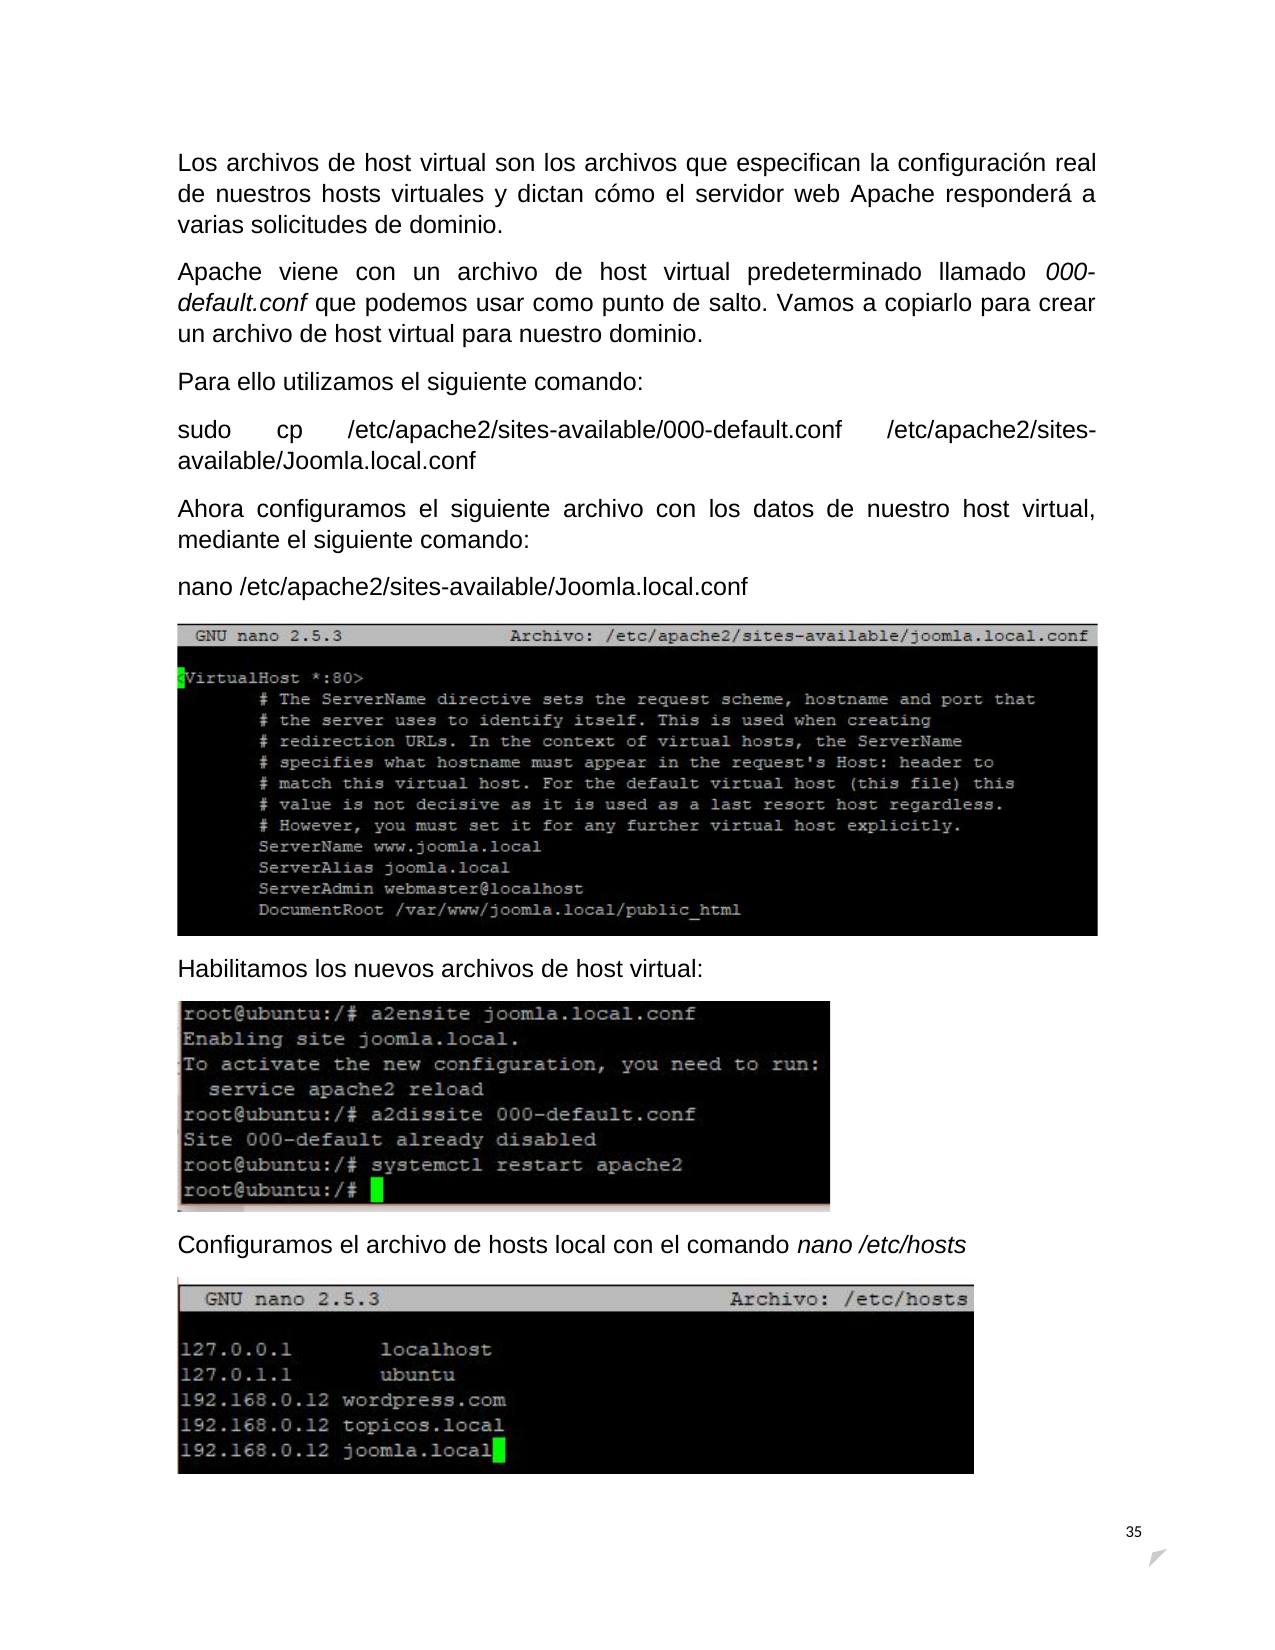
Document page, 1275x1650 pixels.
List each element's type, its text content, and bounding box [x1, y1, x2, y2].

text Ahora configuramos el siguiente archivo con los datos de nuestro host virtual, mediante el siguiente comando: [177, 494, 1098, 553]
text nano /etc/apache2/sites-available/Joomla.local.conf [177, 572, 1098, 601]
text Los archivos de host virtual son los archivos que especifican la configuración real de nuestros hosts virtuales y dictan cómo el servidor web Apache responderá a varias solicitudes de dominio. [177, 148, 1098, 238]
text Apache viene con un archivo de host virtual predeterminado llamado 000-default.conf que podemos usar como punto de salto. Vamos a copiarlo para crear un archivo de host virtual para nuestro dominio. [177, 257, 1098, 348]
text Habilitamos los nuevos archivos de host virtual: [177, 954, 1098, 983]
text Configuramos el archivo de hosts local con el comando nano /etc/hosts [177, 1230, 1098, 1259]
picture [177, 1277, 974, 1474]
picture [177, 620, 1098, 936]
text sudo cp /etc/apache2/sites-available/000-default.conf /etc/apache2/sites-available/Joomla.local.conf [177, 415, 1098, 475]
text Para ello utilizamos el siguiente comando: [177, 367, 1098, 396]
picture [177, 1001, 831, 1212]
